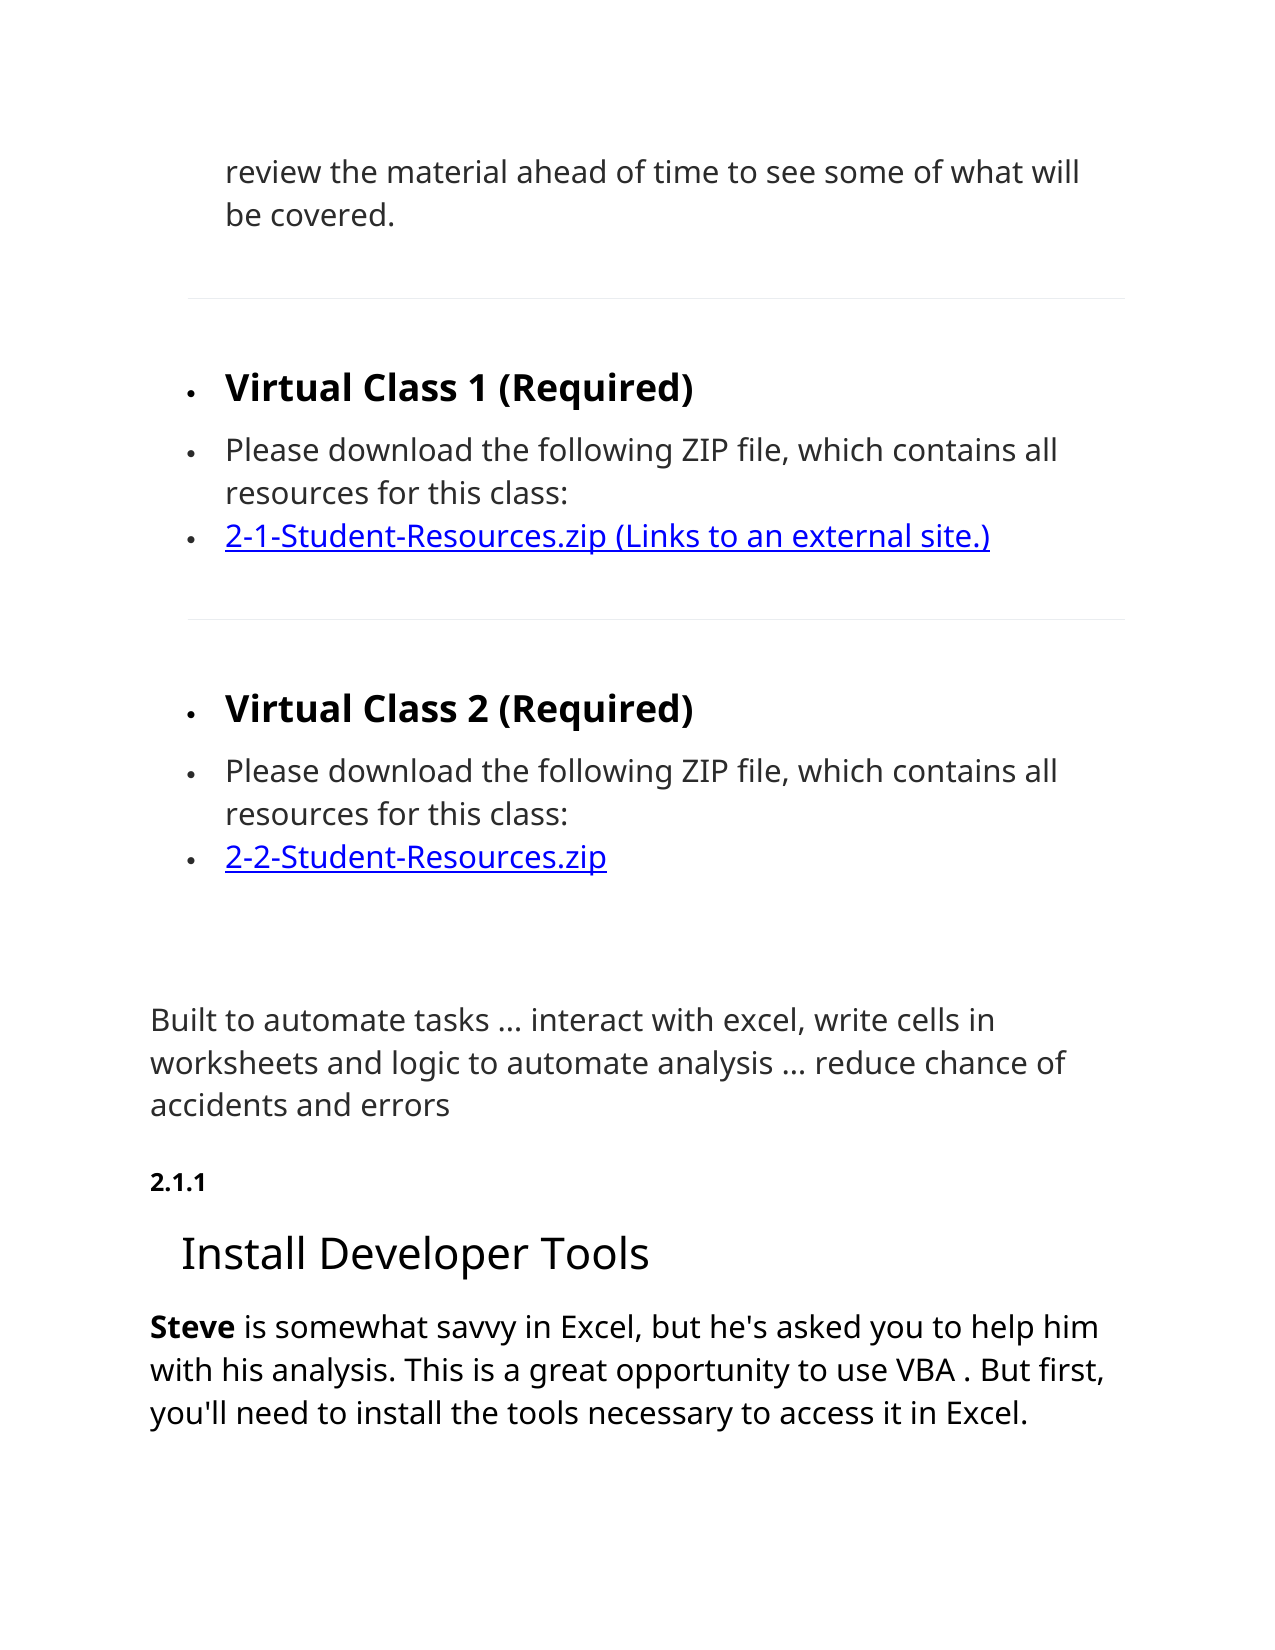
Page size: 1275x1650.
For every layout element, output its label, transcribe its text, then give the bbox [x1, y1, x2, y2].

subtitle Virtual Class 2 (Required) [187, 620, 1125, 734]
subtitle Install Developer Tools [181, 1222, 1125, 1282]
text Steve is somewhat savvy in Excel, but he's asked you to help him with his analysis. This is a great opportunity to use VBA . But first, you'll need to install the tools necessary to access it in Excel. [150, 1305, 1125, 1433]
list 2-1-Student-Resources.zip (Links to an external site.) [187, 514, 1125, 556]
text 2.1.1 [150, 1165, 1125, 1199]
list Please download the following ZIP file, which contains all resources for this class: [187, 428, 1125, 514]
text Built to automate tasks … interact with excel, write cells in worksheets and logic to automate analysis … reduce chance of accidents and errors [150, 998, 1125, 1126]
list 2-2-Student-Resources.zip [187, 835, 1125, 877]
list Please download the following ZIP file, which contains all resources for this class: [187, 749, 1125, 835]
subtitle Virtual Class 1 (Required) [187, 299, 1125, 413]
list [187, 150, 1125, 235]
